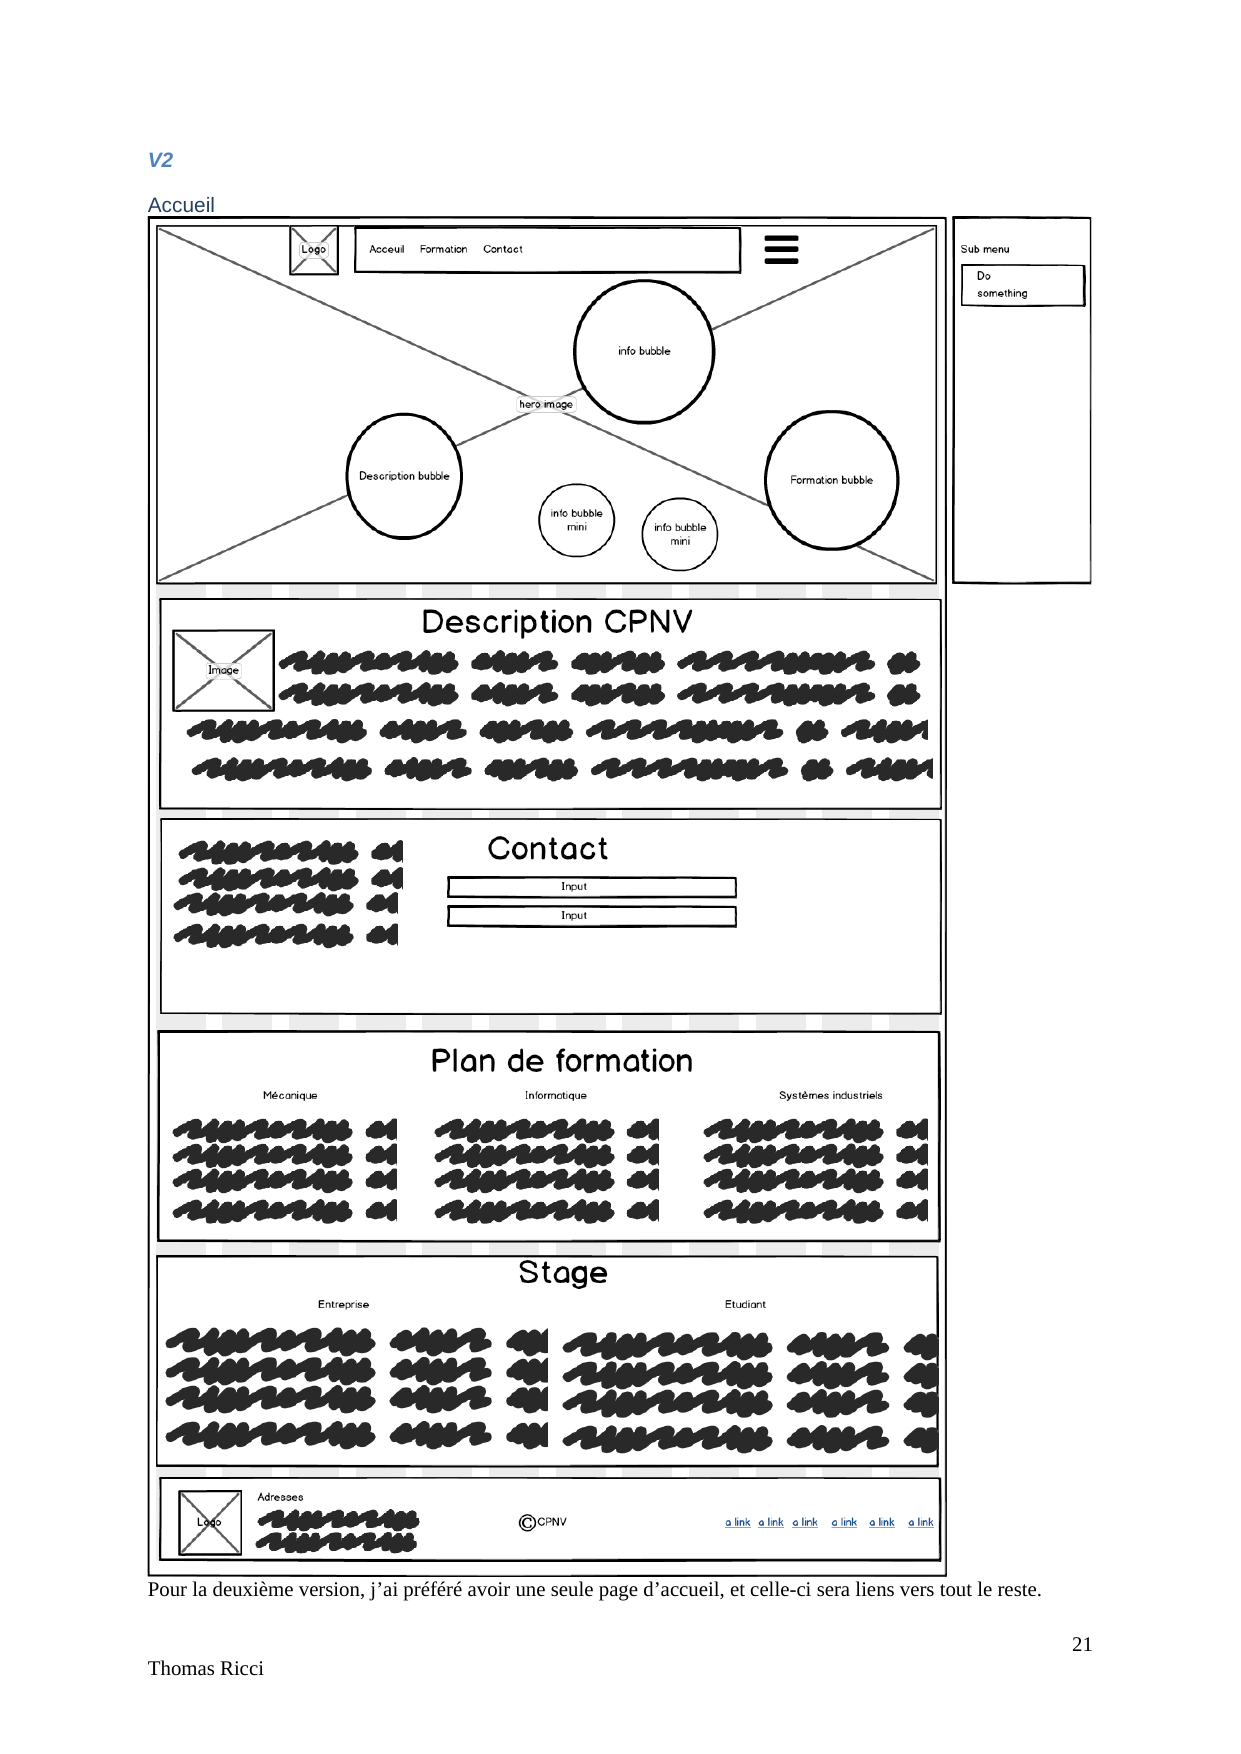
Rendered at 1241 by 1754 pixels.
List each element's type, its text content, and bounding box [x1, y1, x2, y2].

text Pour la deuxième version, j’ai préféré avoir une seule page d’accueil, et celle-ci sera liens vers tout le reste. [148, 1577, 1093, 1601]
subtitle V2 [148, 148, 1093, 172]
subtitle Accueil [148, 192, 1093, 216]
picture [147, 216, 1092, 1577]
